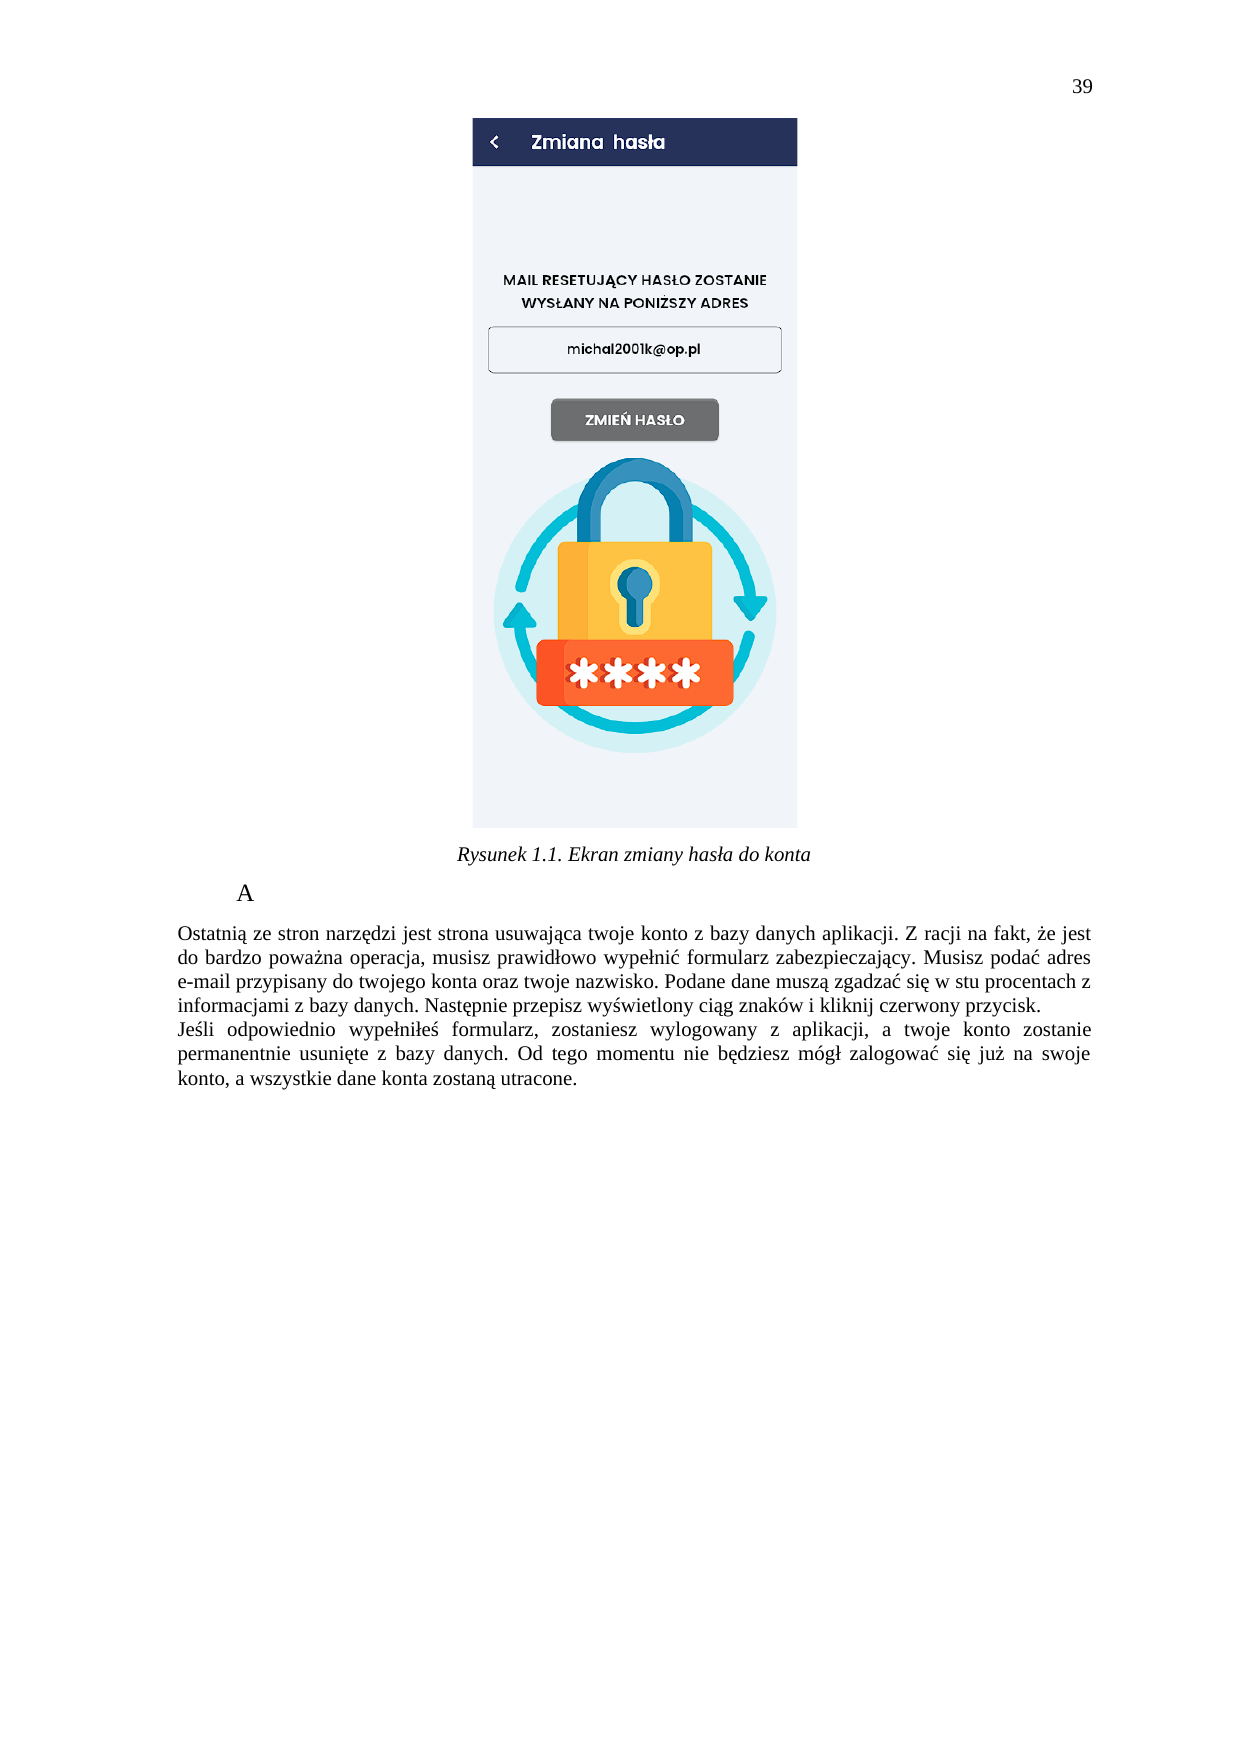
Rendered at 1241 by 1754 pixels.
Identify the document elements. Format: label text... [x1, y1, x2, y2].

text Jeśli odpowiednio wypełniłeś formularz, zostaniesz wylogowany z aplikacji, a twoje konto zostanie permanentnie usunięte z bazy danych. Od tego momentu nie będziesz mógł zalogować się już na swoje konto, a wszystkie dane konta zostaną utracone. [177, 1017, 1092, 1089]
text Ostatnią ze stron narzędzi jest strona usuwająca twoje konto z bazy danych aplikacji. Z racji na fakt, że jest do bardzo poważna operacja, musisz prawidłowo wypełnić formularz zabezpieczający. Musisz podać adres e-mail przypisany do twojego konta oraz twoje nazwisko. Podane dane muszą zgadzać się w stu procentach z informacjami z bazy danych. Następnie przepisz wyświetlony ciąg znaków i kliknij czerwony przycisk. [177, 921, 1092, 1017]
text A [177, 878, 1092, 907]
picture [472, 118, 798, 828]
text Rysunek 1.1. Ekran zmiany hasła do konta [177, 842, 1092, 866]
